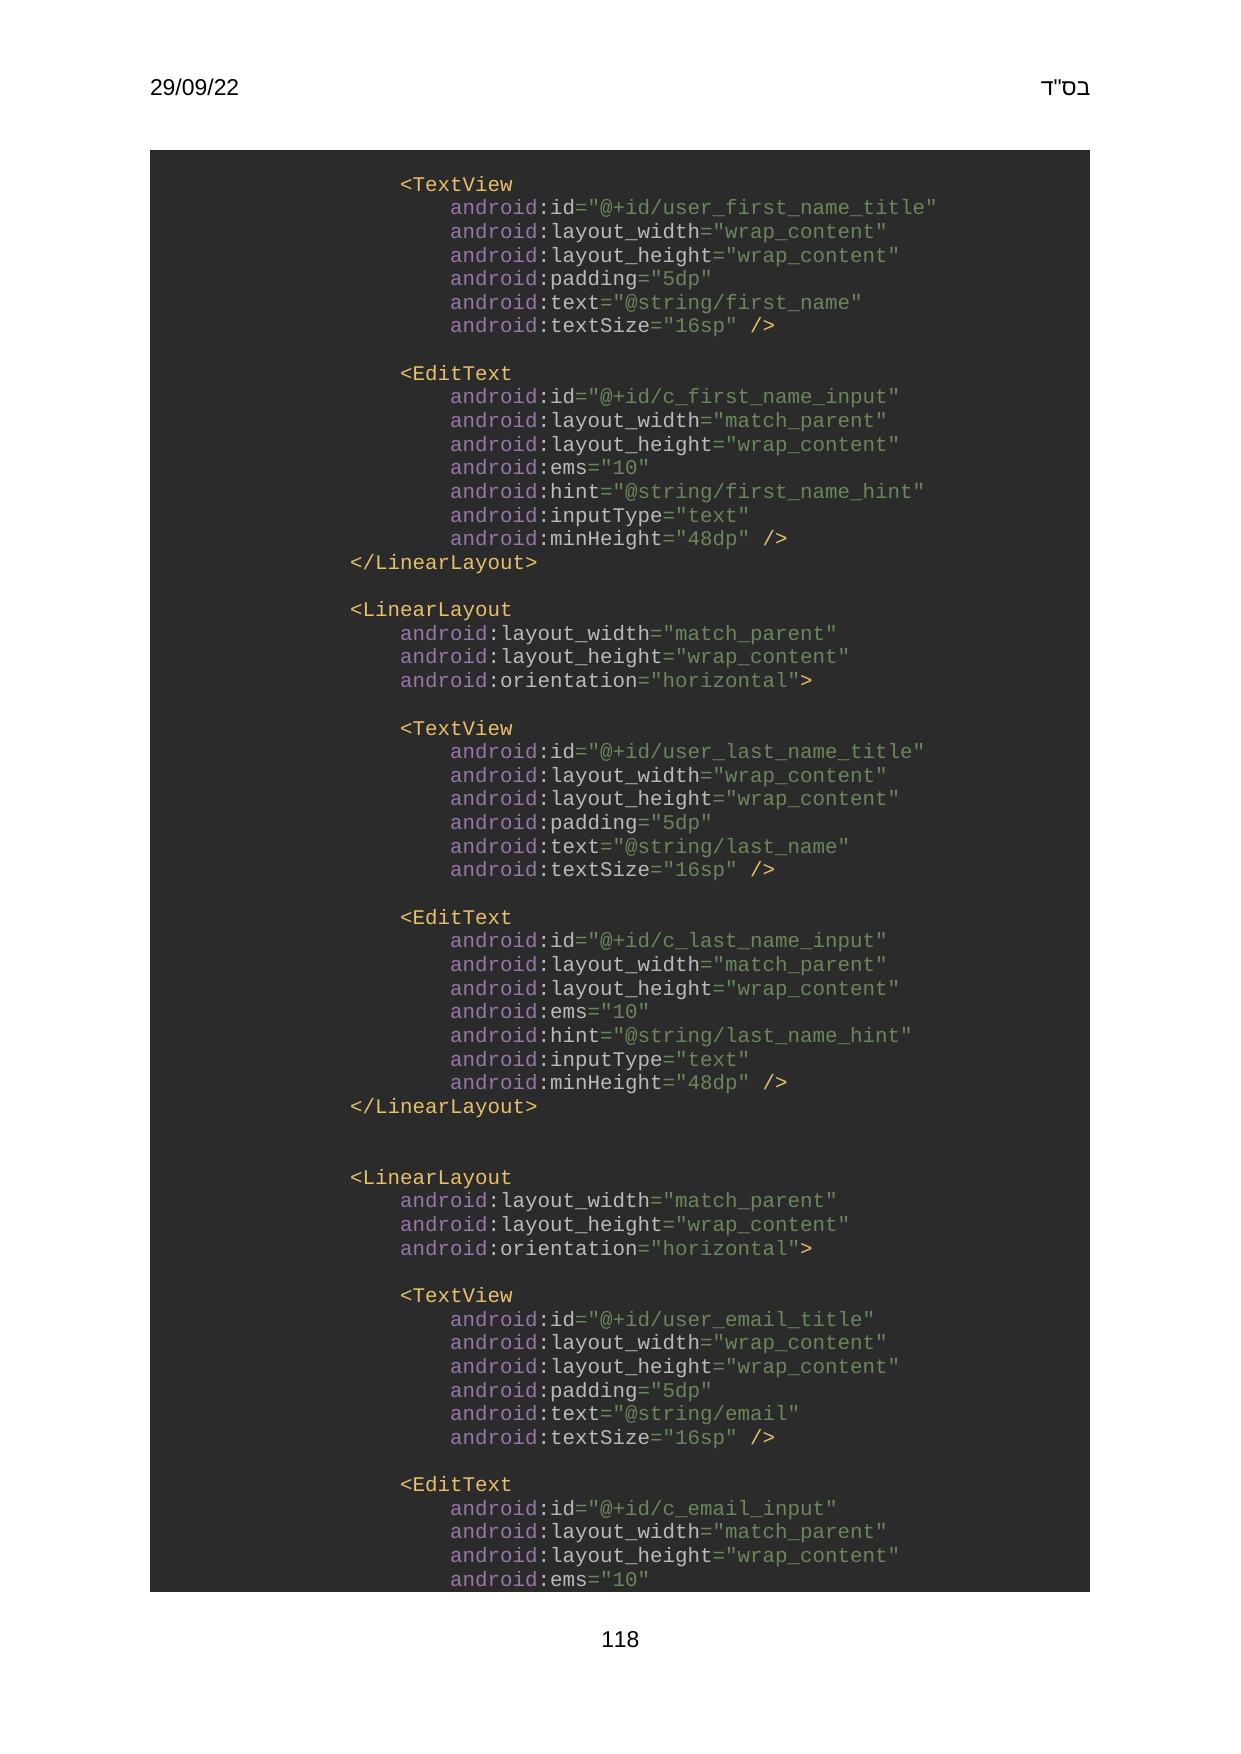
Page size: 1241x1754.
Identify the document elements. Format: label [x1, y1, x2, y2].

text [150, 150, 1090, 1592]
